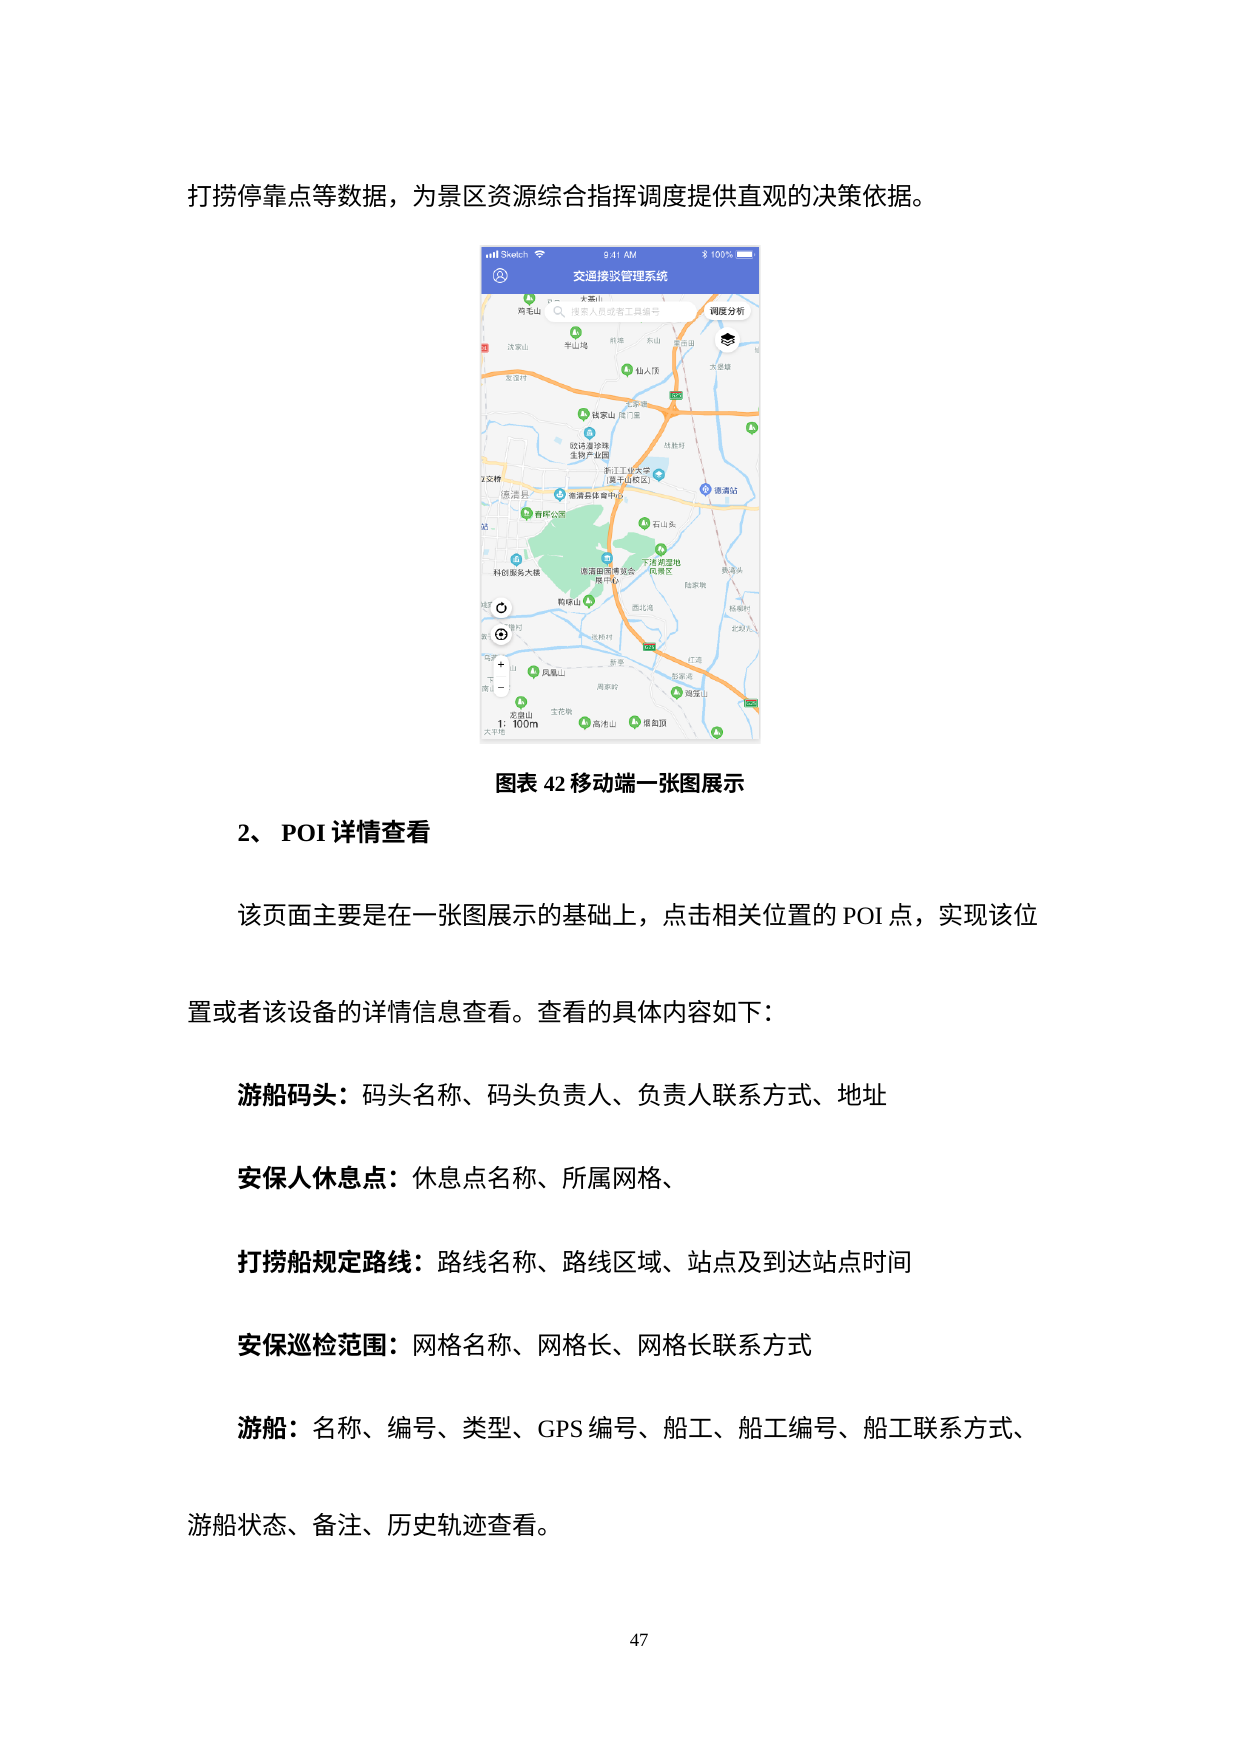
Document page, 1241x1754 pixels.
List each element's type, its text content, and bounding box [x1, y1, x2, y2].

picture [479, 245, 761, 744]
text 图表 42 移动端一张图展示 [187, 765, 1053, 798]
text 该页面主要是在一张图展示的基础上，点击相关位置的POI点，实现该位置或者该设备的详情信息查看。查看的具体内容如下： [187, 881, 1053, 1043]
text 游船码头：码头名称、码头负责人、负责人联系方式、地址 [187, 1061, 1053, 1126]
text 安保人休息点：休息点名称、所属网格、 [187, 1144, 1053, 1209]
text 安保巡检范围：网格名称、网格长、网格长联系方式 [187, 1311, 1053, 1376]
list POI详情查看 [237, 798, 1053, 863]
text 打捞船规定路线：路线名称、路线区域、站点及到达站点时间 [187, 1228, 1053, 1293]
text 游船：名称、编号、类型、GPS编号、船工、船工编号、船工联系方式、游船状态、备注、历史轨迹查看。 [187, 1394, 1053, 1556]
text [187, 162, 1053, 227]
